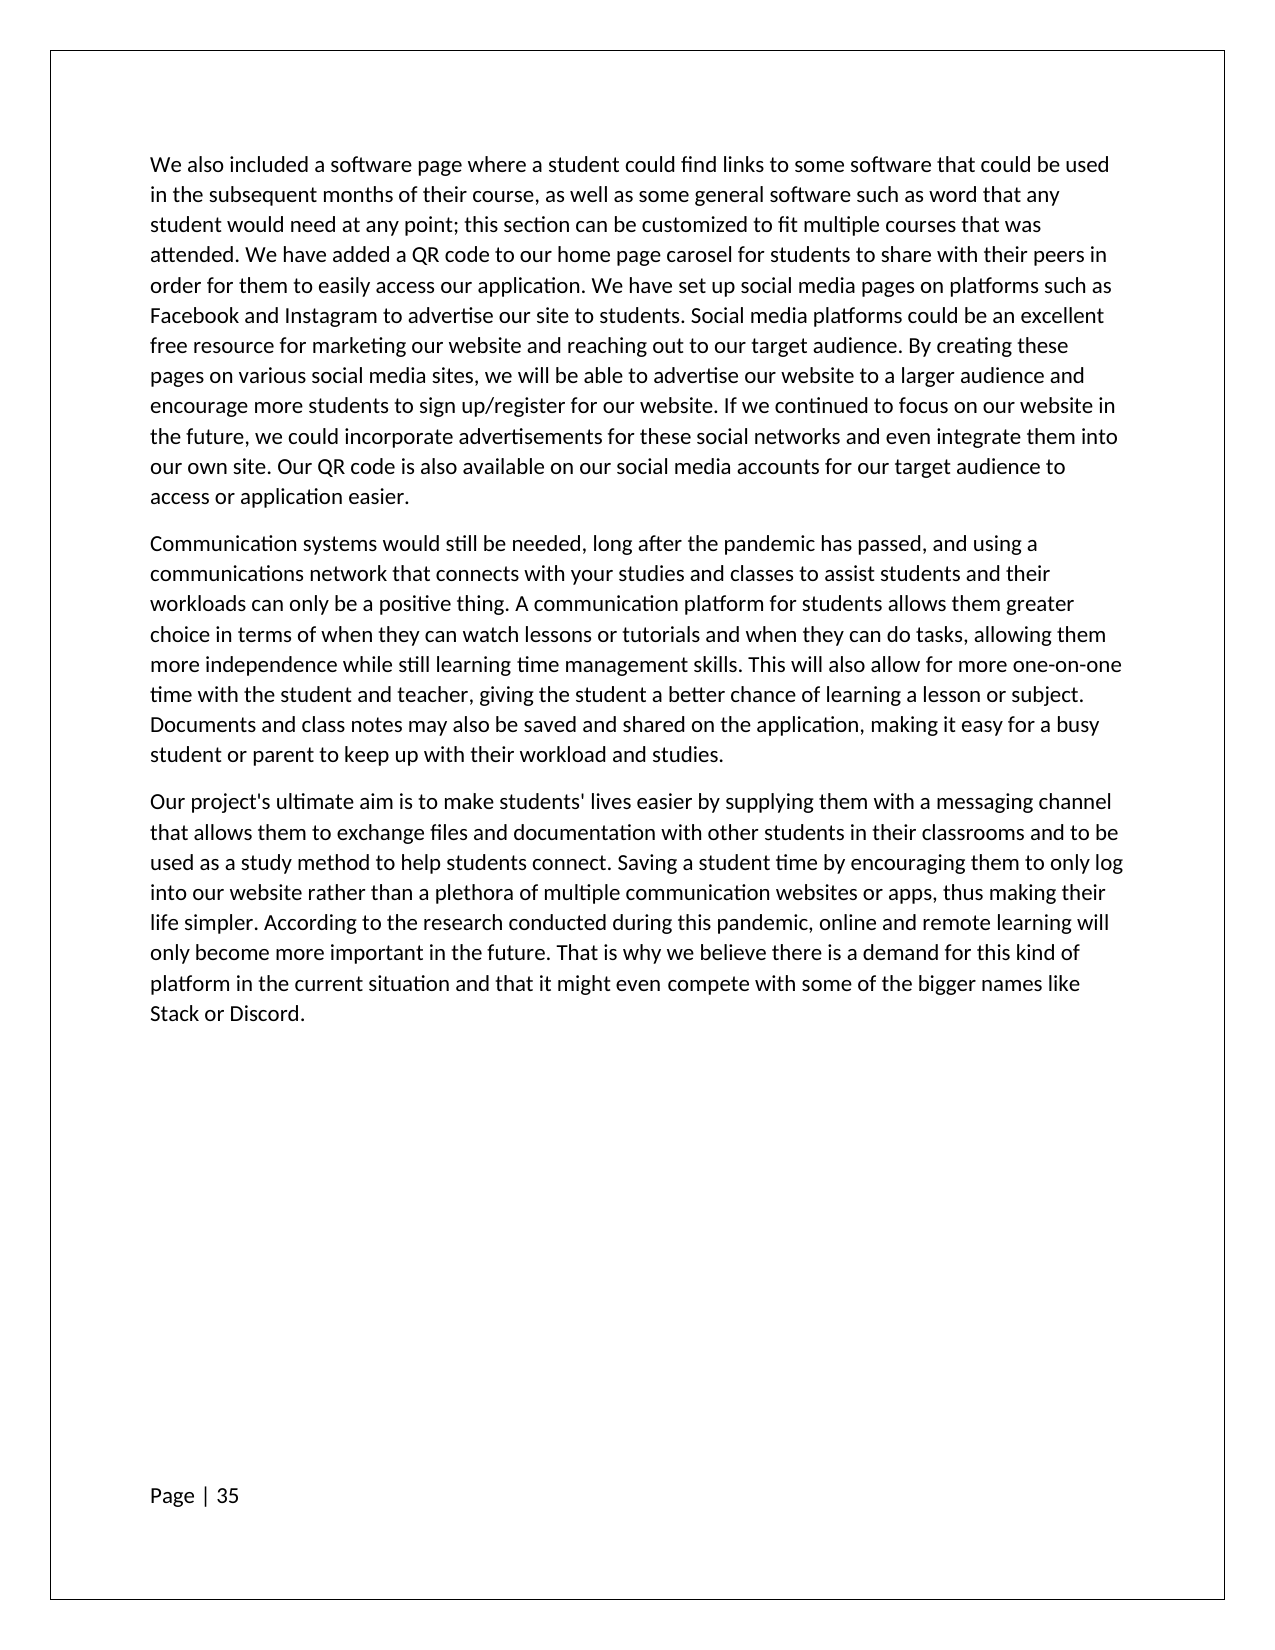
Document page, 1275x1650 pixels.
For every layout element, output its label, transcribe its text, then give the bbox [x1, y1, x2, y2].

text Communication systems would still be needed, long after the pandemic has passed, and using a communications network that connects with your studies and classes to assist students and their workloads can only be a positive thing. A communication platform for students allows them greater choice in terms of when they can watch lessons or tutorials and when they can do tasks, allowing them more independence while still learning time management skills. This will also allow for more one-on-one time with the student and teacher, giving the student a better chance of learning a lesson or subject. Documents and class notes may also be saved and shared on the application, making it easy for a busy student or parent to keep up with their workload and studies. [150, 529, 1125, 769]
text We also included a software page where a student could find links to some software that could be used in the subsequent months of their course, as well as some general software such as word that any student would need at any point; this section can be customized to fit multiple courses that was attended. We have added a QR code to our home page carosel for students to share with their peers in order for them to easily access our application. We have set up social media pages on platforms such as Facebook and Instagram to advertise our site to students. Social media platforms could be an excellent free resource for marketing our website and reaching out to our target audience. By creating these pages on various social media sites, we will be able to advertise our website to a larger audience and encourage more students to sign up/register for our website. If we continued to focus on our website in the future, we could incorporate advertisements for these social networks and even integrate them into our own site. Our QR code is also available on our social media accounts for our target audience to access or application easier. [150, 150, 1125, 510]
text Our project's ultimate aim is to make students' lives easier by supplying them with a messaging channel that allows them to exchange files and documentation with other students in their classrooms and to be used as a study method to help students connect. Saving a student time by encouraging them to only log into our website rather than a plethora of multiple communication websites or apps, thus making their life simpler. According to the research conducted during this pandemic, online and remote learning will only become more important in the future. That is why we believe there is a demand for this kind of platform in the current situation and that it might even compete with some of the bigger names like Stack or Discord. [150, 787, 1125, 1027]
